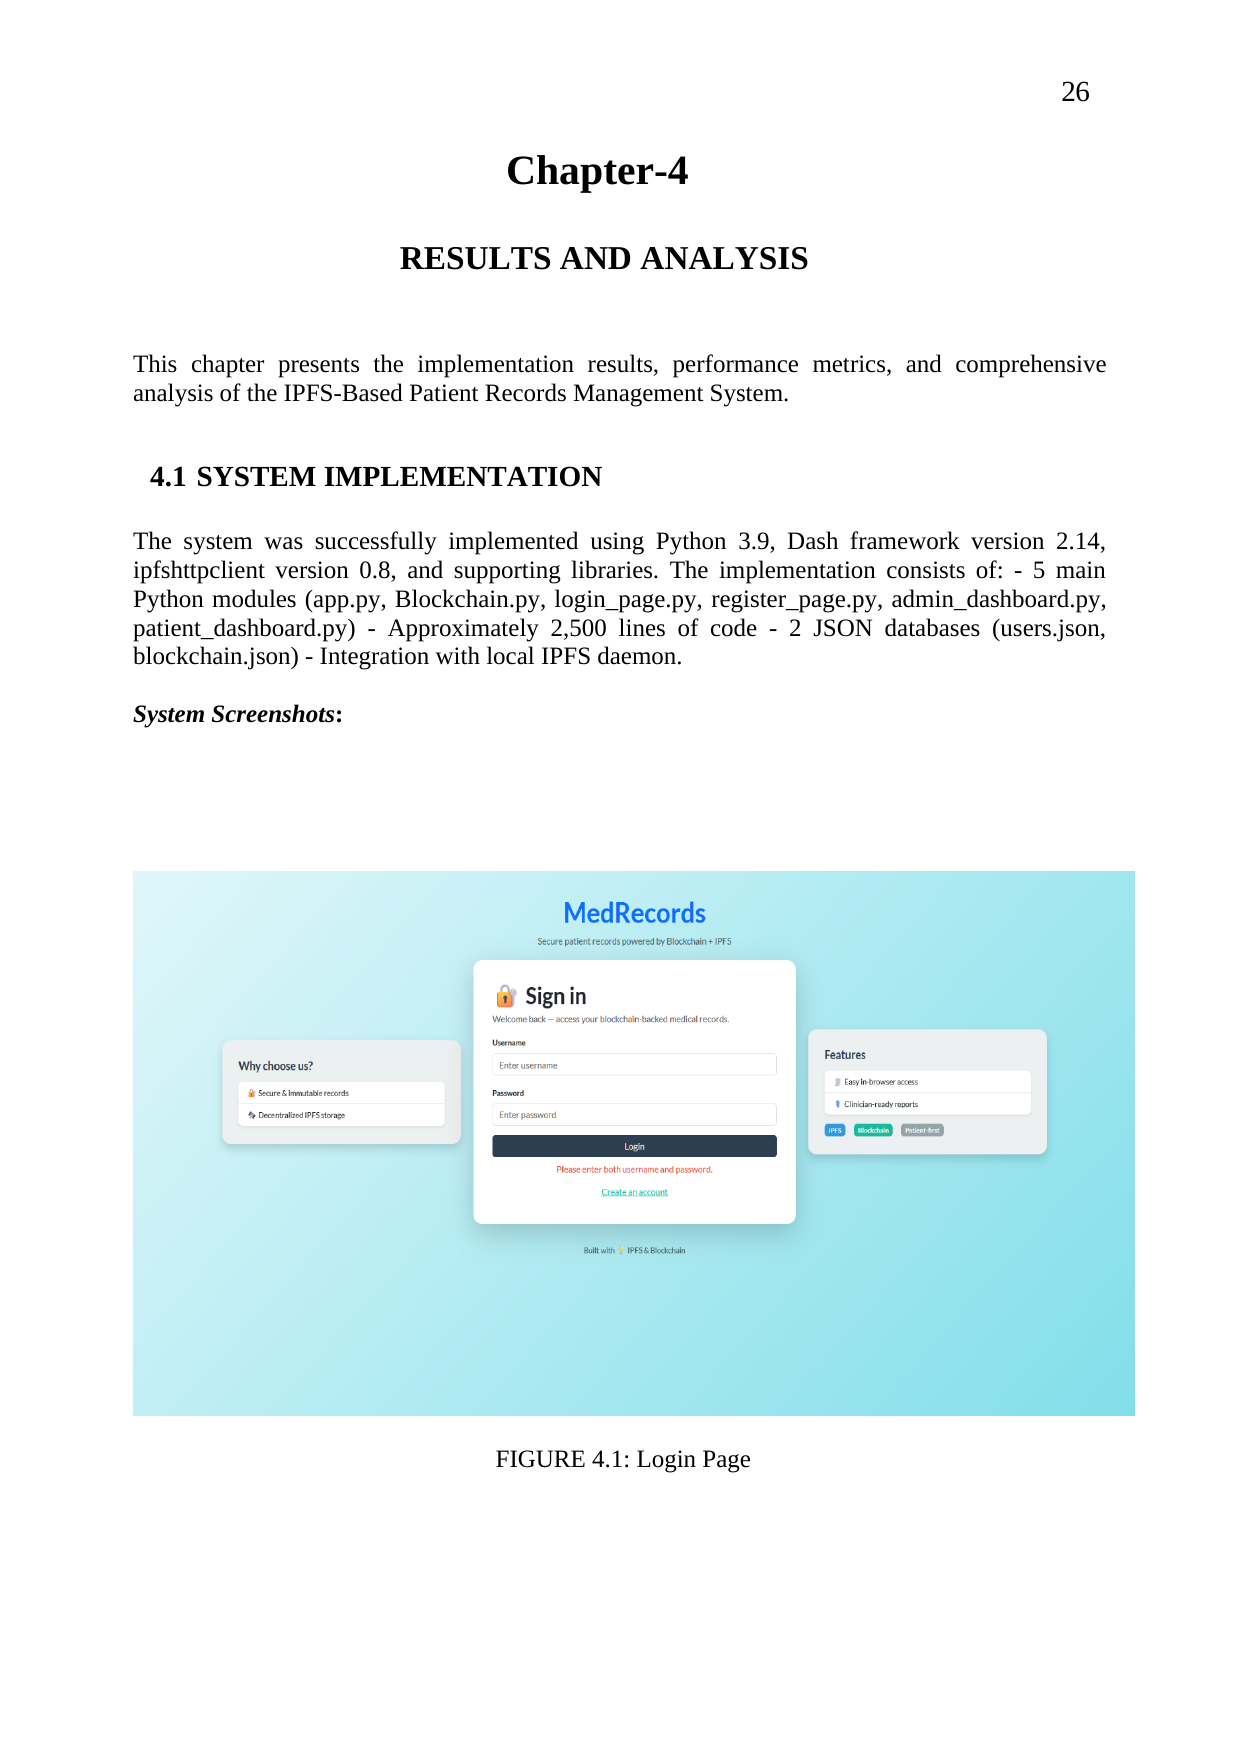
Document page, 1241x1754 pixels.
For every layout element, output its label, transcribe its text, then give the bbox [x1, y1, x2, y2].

subtitle SYSTEM IMPLEMENTATION [150, 459, 1107, 493]
text FIGURE 4.1: Login Page [133, 1444, 1107, 1473]
subtitle System Screenshots: [133, 699, 1107, 728]
text This chapter presents the implementation results, performance metrics, and comprehensive analysis of the IPFS-Based Patient Records Management System. [133, 349, 1107, 407]
subtitle RESULTS AND ANALYSIS [283, 238, 1107, 277]
text The system was successfully implemented using Python 3.9, Dash framework version 2.14, ipfshttpclient version 0.8, and supporting libraries. The implementation consists of: - 5 main Python modules (app.py, Blockchain.py, login_page.py, register_page.py, admin_dashboard.py, patient_dashboard.py) - Approximately 2,500 lines of code - 2 JSON databases (users.json, blockchain.json) - Integration with local IPFS daemon. [133, 526, 1107, 670]
picture [132, 871, 1135, 1416]
subtitle Chapter-4 [433, 146, 1107, 194]
